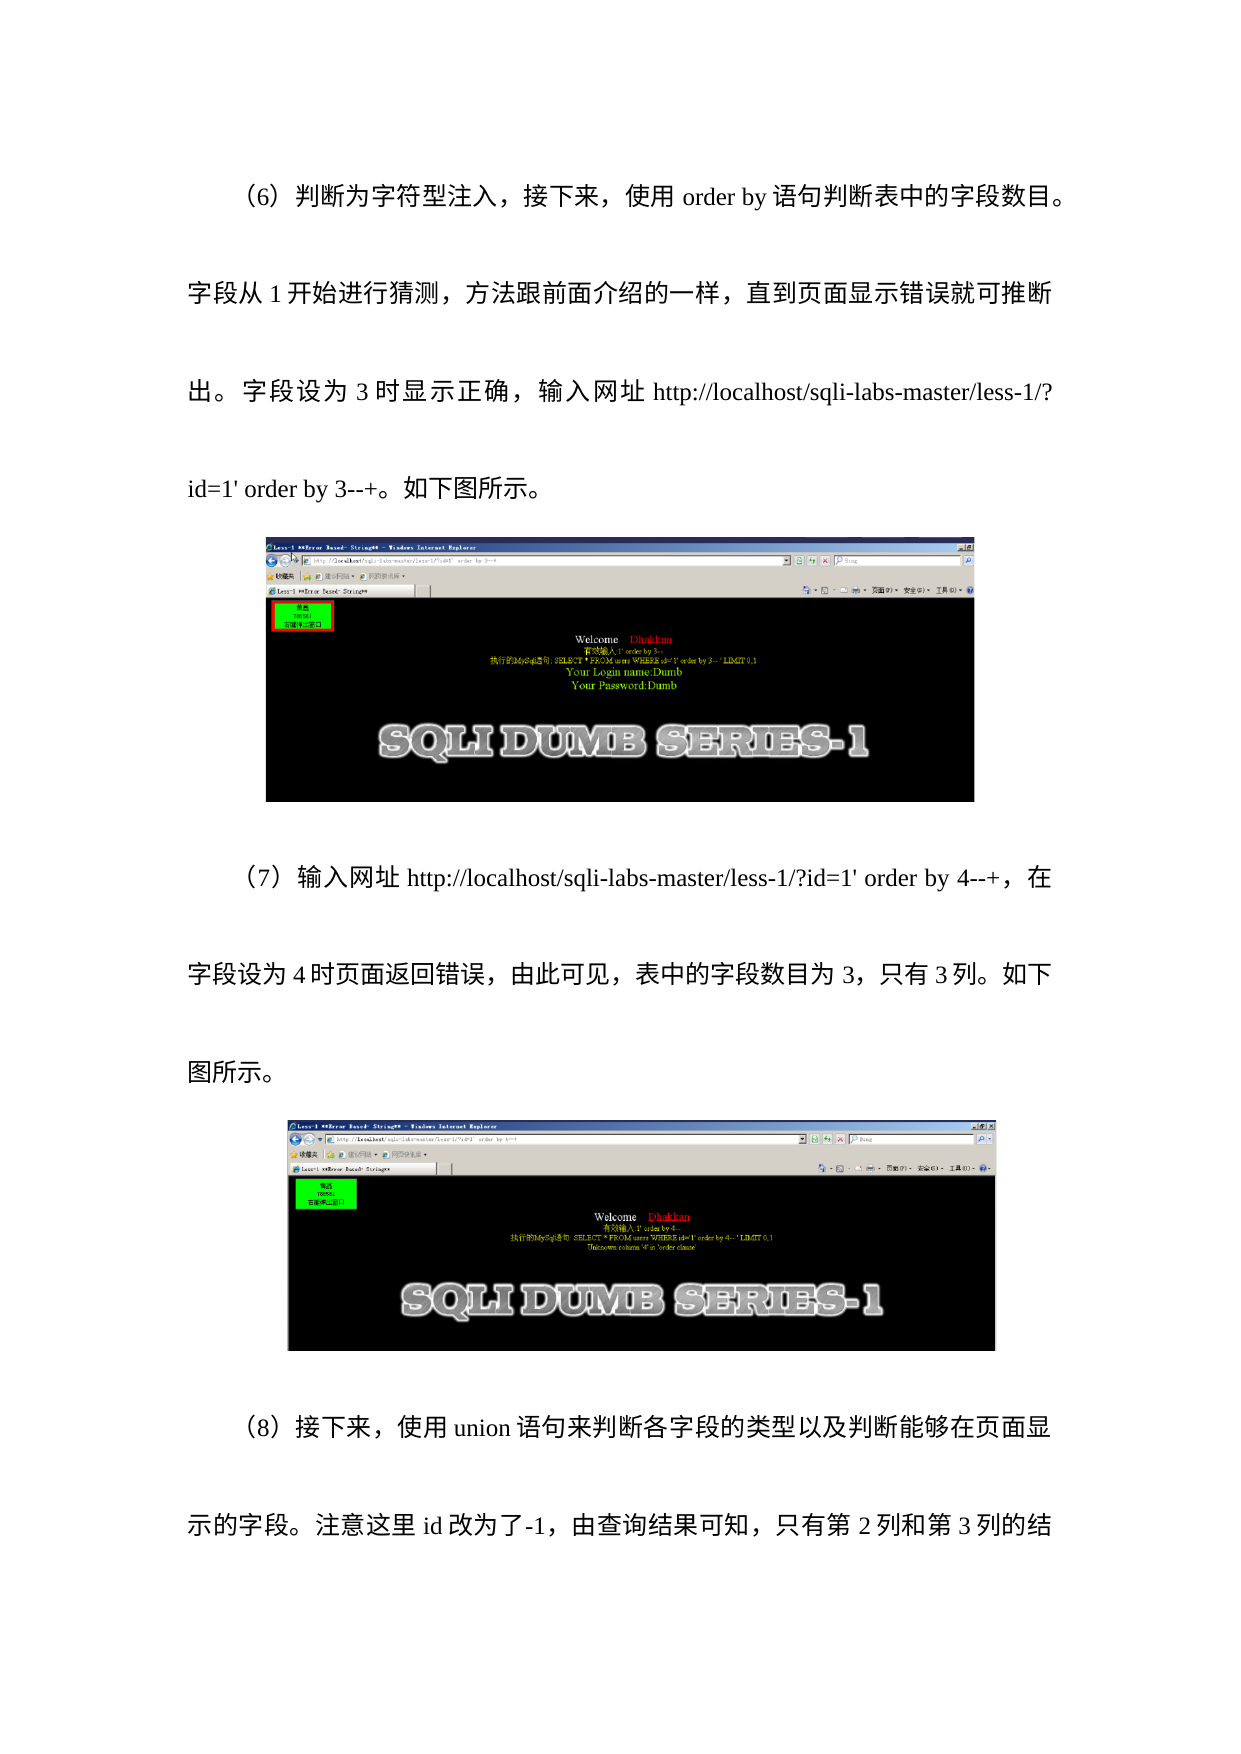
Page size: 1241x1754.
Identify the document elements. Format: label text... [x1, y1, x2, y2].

text （7）输入网址http://localhost/sqli-labs-master/less-1/?id=1' order by 4--+，在字段设为4时页面返回错误，由此可见，表中的字段数目为3，只有3列。如下图所示。 [187, 843, 1053, 1103]
picture [265, 537, 975, 802]
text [187, 1393, 1053, 1556]
picture [287, 1120, 997, 1351]
text （6）判断为字符型注入，接下来，使用order by语句判断表中的字段数目。字段从1开始进行猜测，方法跟前面介绍的一样，直到页面显示错误就可推断出。字段设为3时显示正确，输入网址http://localhost/sqli-labs-master/less-1/?id=1' order by 3--+。如下图所示。 [187, 162, 1053, 519]
